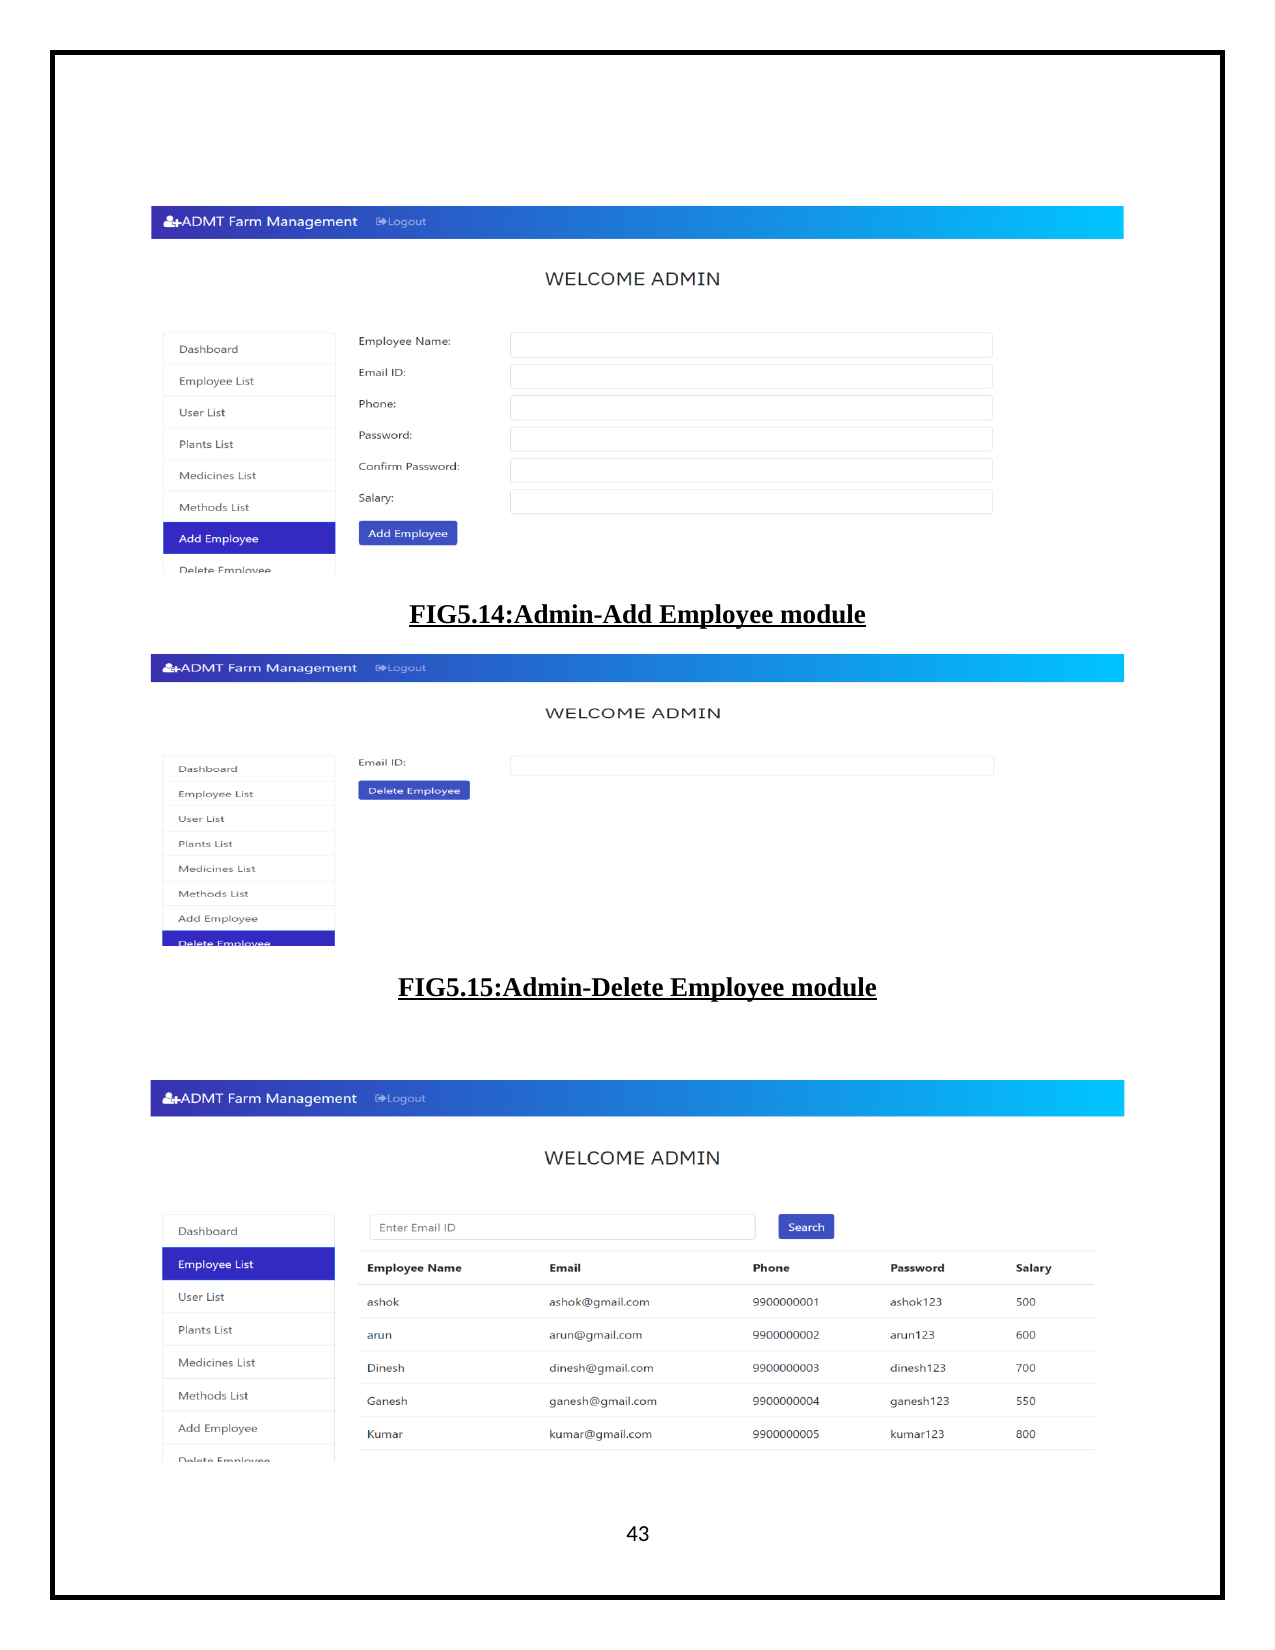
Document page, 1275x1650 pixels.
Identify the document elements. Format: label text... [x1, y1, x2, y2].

text FIG5.14:Admin-Add Employee module [150, 598, 1125, 629]
text FIG5.15:Admin-Delete Employee module [150, 971, 1125, 1002]
picture [150, 654, 1125, 946]
picture [151, 206, 1124, 573]
picture [150, 1080, 1125, 1462]
